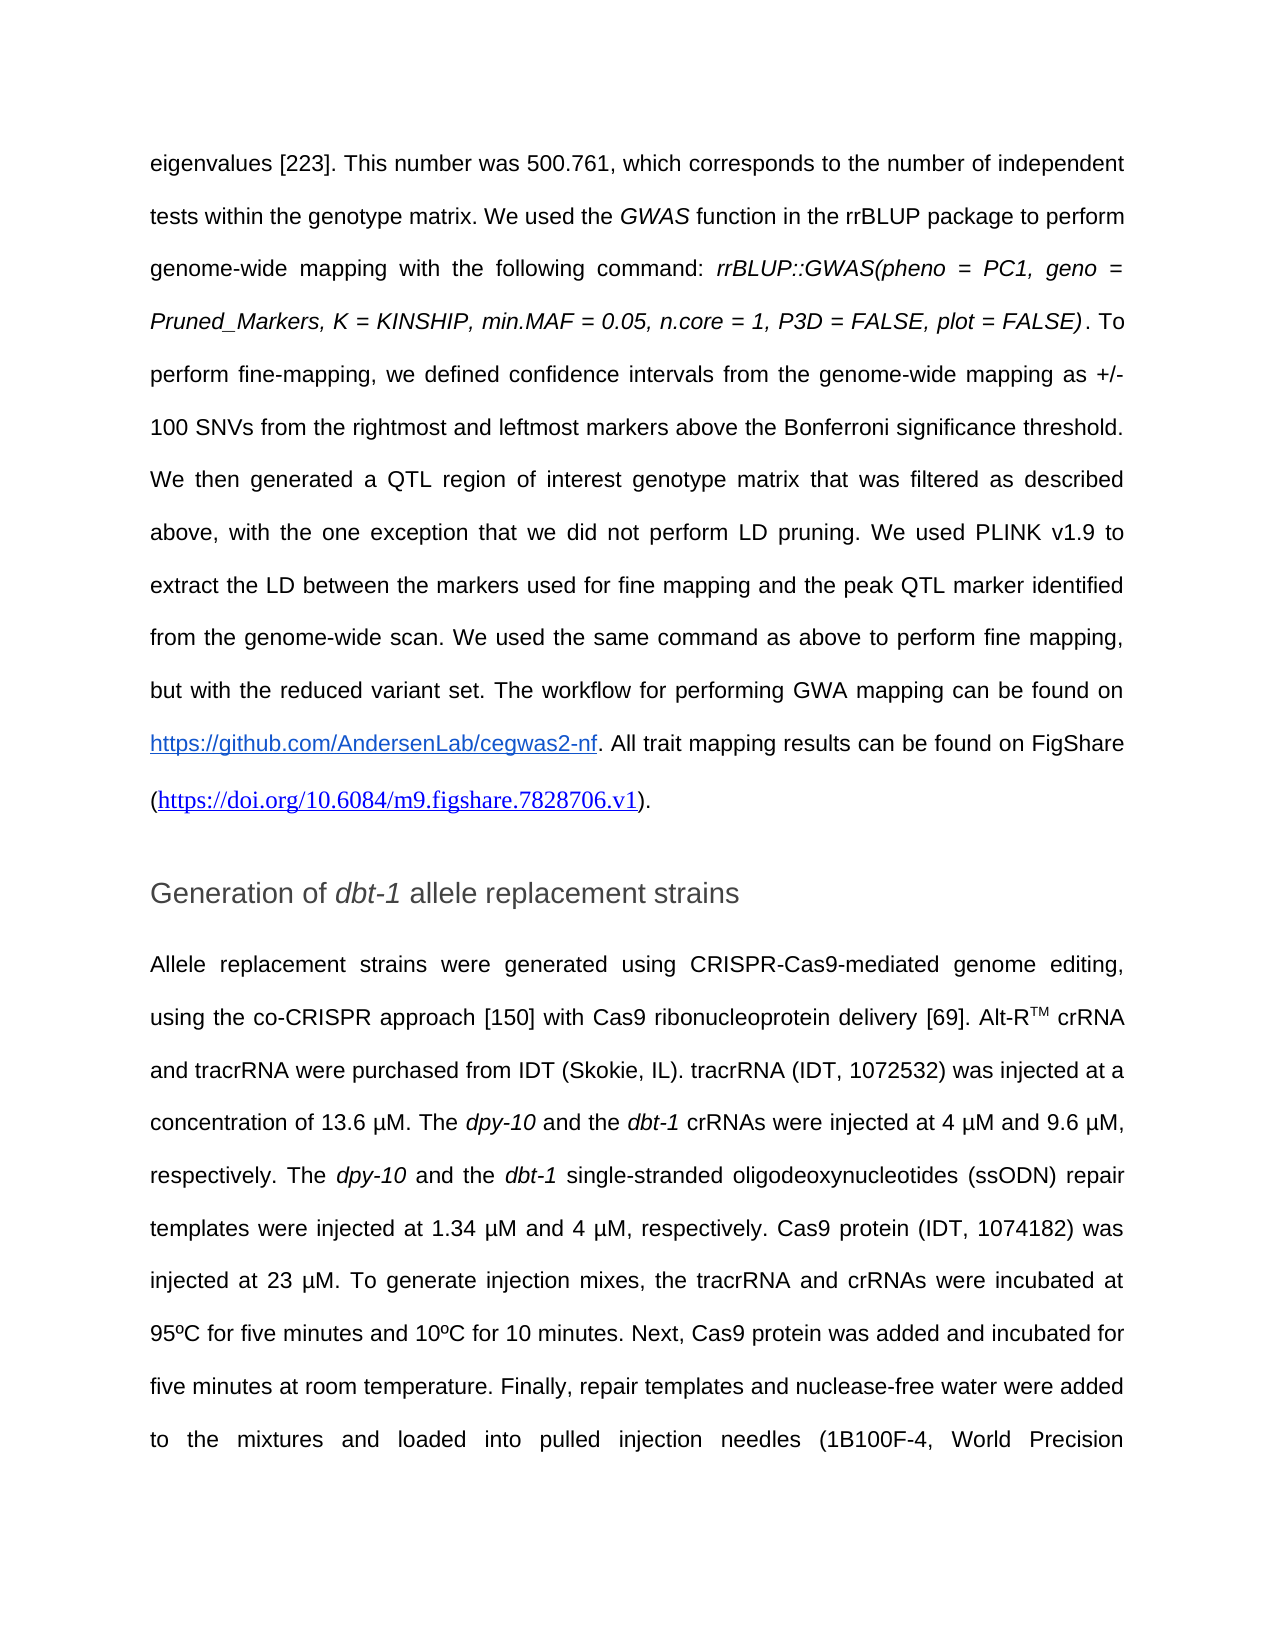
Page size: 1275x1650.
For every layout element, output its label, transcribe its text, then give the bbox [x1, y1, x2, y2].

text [150, 951, 1125, 1452]
subtitle Generation of dbt-1 allele replacement strains [150, 876, 1125, 909]
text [150, 150, 1125, 814]
